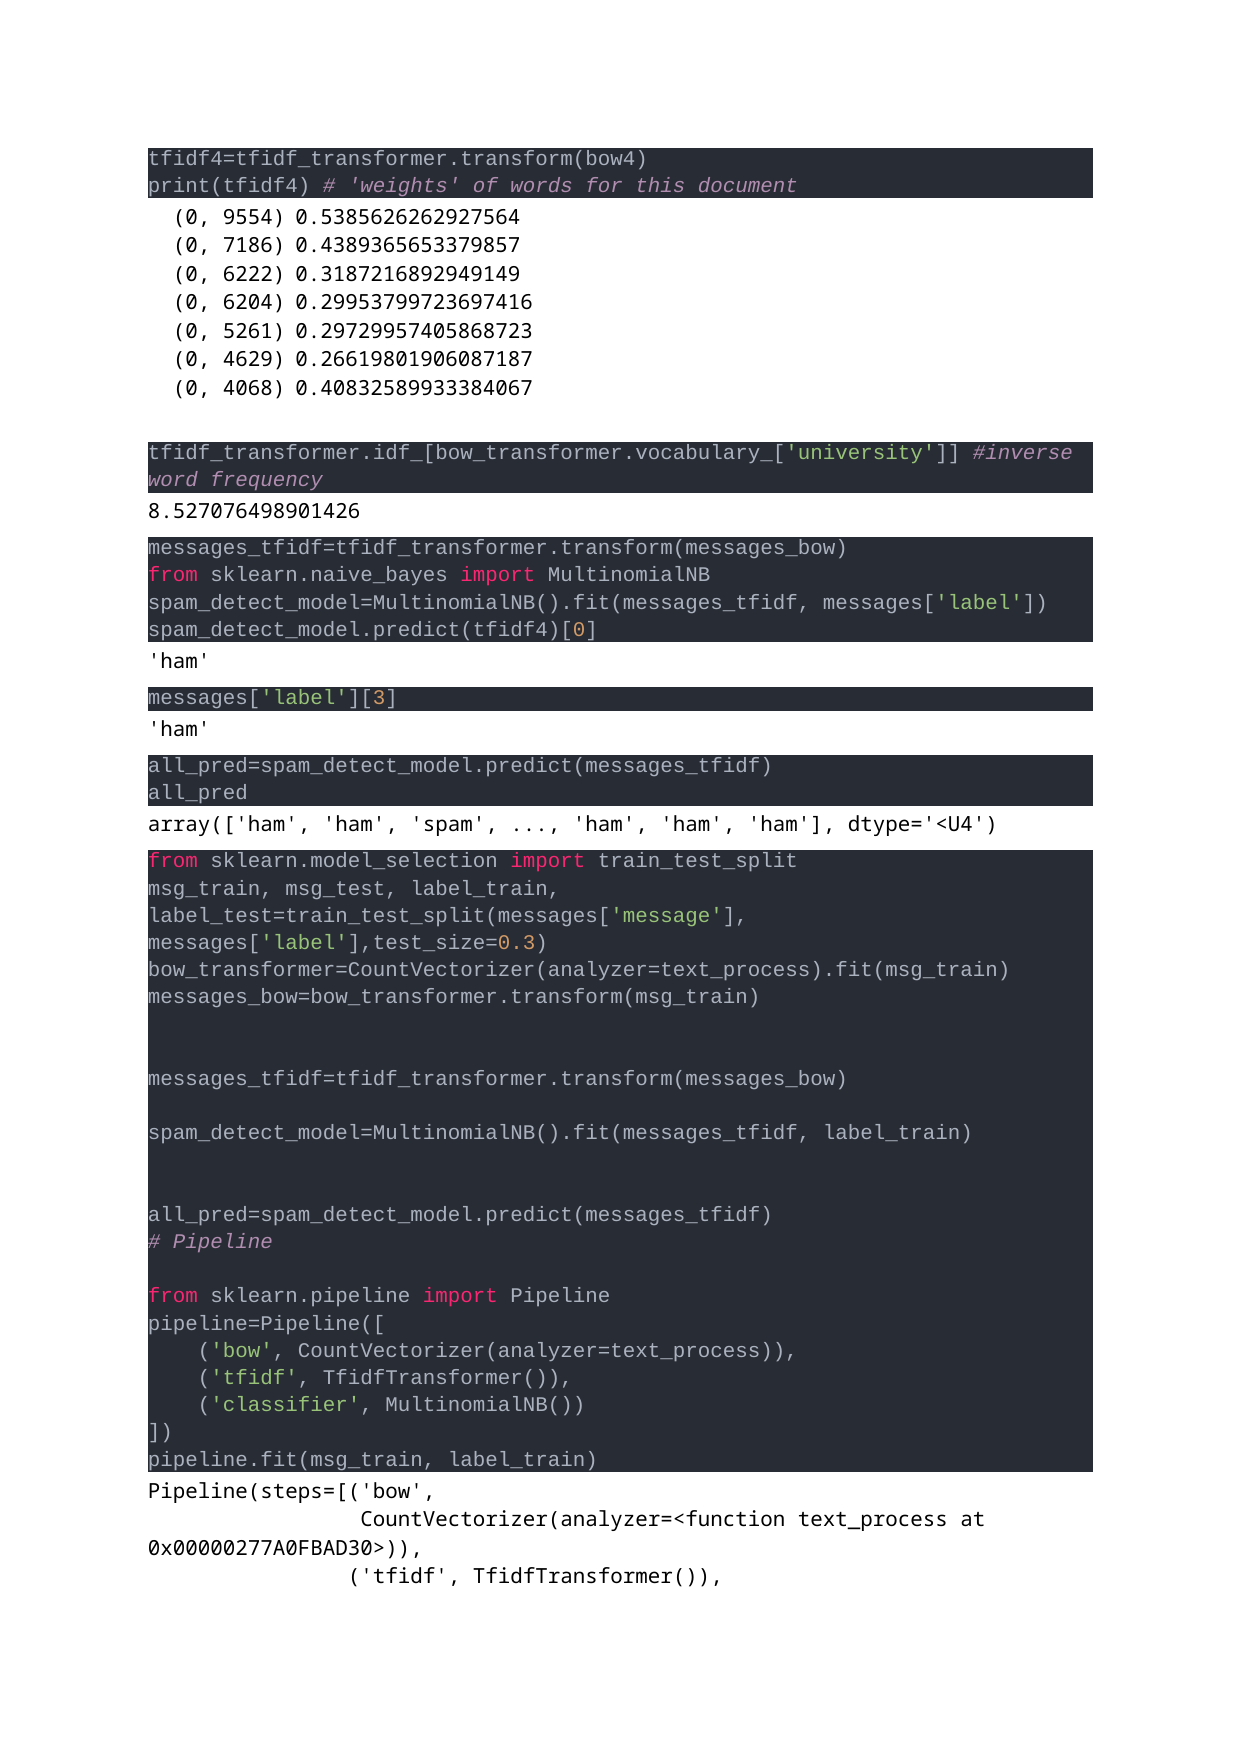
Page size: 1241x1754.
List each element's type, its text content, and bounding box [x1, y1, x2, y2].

text messages_tfidf=tfidf_transformer.transform(messages_bow) from sklearn.naive_bayes import MultinomialNB spam_detect_model=MultinomialNB().fit(messages_tfidf, messages['label']) spam_detect_model.predict(tfidf4)[0] [148, 537, 1093, 642]
text (0, 7186) 0.4389365653379857 [148, 230, 1093, 259]
text (0, 4629) 0.26619801906087187 [148, 344, 1093, 373]
text (0, 6222) 0.3187216892949149 [148, 259, 1093, 287]
text from sklearn.model_selection import train_test_split msg_train, msg_test, label_train, label_test=train_test_split(messages['message'], messages['label'],test_size=0.3) bow_transformer=CountVectorizer(analyzer=text_process).fit(msg_train) messages_bow=bow_transformer.transform(msg_train) messages_tfidf=tfidf_transformer.transform(messages_bow) spam_detect_model=MultinomialNB().fit(messages_tfidf, label_train) all_pred=spam_detect_model.predict(messages_tfidf) # Pipeline from sklearn.pipeline import Pipeline pipeline=Pipeline([ ('bow', CountVectorizer(analyzer=text_process)), ('tfidf', TfidfTransformer()), ('classifier', MultinomialNB()) ]) pipeline.fit(msg_train, label_train) [148, 850, 1093, 1472]
text (0, 5261) 0.29729957405868723 [148, 316, 1093, 344]
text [148, 148, 1093, 198]
text tfidf_transformer.idf_[bow_transformer.vocabulary_['university']] #inverse word frequency [148, 442, 1093, 493]
text (0, 4068) 0.40832589933384067 [148, 373, 1093, 401]
text 'ham' [148, 714, 1093, 743]
text (0, 9554) 0.5385626262927564 [148, 202, 1093, 230]
text CountVectorizer(analyzer=<function text_process at 0x00000277A0FBAD30>)), [148, 1504, 1093, 1561]
text 8.527076498901426 [148, 496, 1093, 525]
text all_pred=spam_detect_model.predict(messages_tfidf) all_pred [148, 755, 1093, 806]
text (0, 6204) 0.29953799723697416 [148, 287, 1093, 316]
text array(['ham', 'ham', 'spam', ..., 'ham', 'ham', 'ham'], dtype='<U4') [148, 809, 1093, 838]
text Pipeline(steps=[('bow', [148, 1476, 1093, 1504]
text messages['label'][3] [148, 687, 1093, 711]
text ('tfidf', TfidfTransformer()), [148, 1561, 1093, 1589]
text 'ham' [148, 646, 1093, 674]
